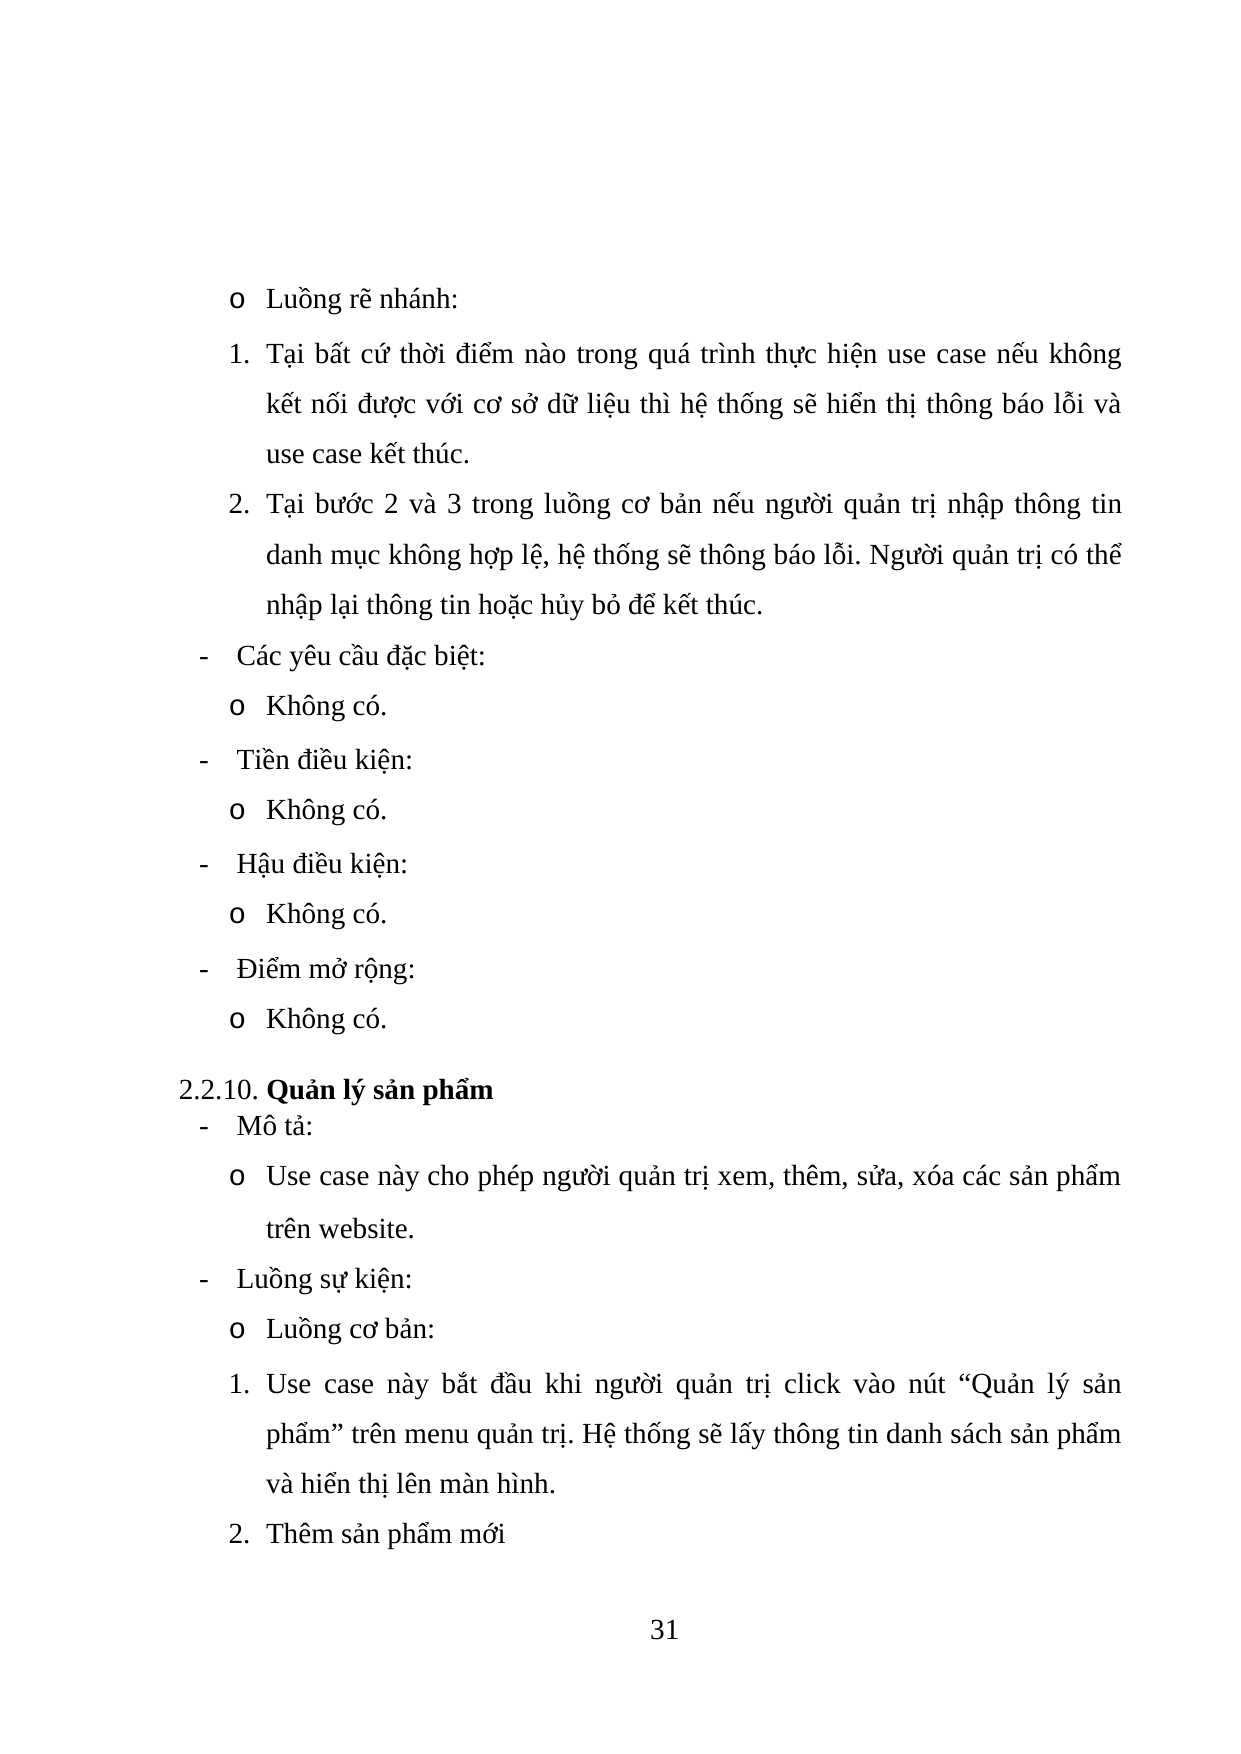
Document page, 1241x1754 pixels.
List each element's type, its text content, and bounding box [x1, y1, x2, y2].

list Các yêu cầu đặc biệt: [199, 638, 1122, 671]
list Không có. [228, 792, 1122, 828]
list Không có. [228, 688, 1122, 724]
list Điểm mở rộng: [199, 951, 1122, 984]
list Tiền điều kiện: [199, 742, 1122, 776]
list Không có. [228, 1001, 1122, 1037]
list Luồng cơ bản: [228, 1312, 1122, 1348]
list Use case này bắt đầu khi người quản trị click vào nút “Quản lý sản phẩm” trên menu quản trị. Hệ thống sẽ lấy thông tin danh sách sản phẩm và hiển thị lên màn hình. [228, 1366, 1122, 1500]
list Tại bất cứ thời điểm nào trong quá trình thực hiện use case nếu không kết nối được với cơ sở dữ liệu thì hệ thống sẽ hiển thị thông báo lỗi và use case kết thúc. [228, 336, 1122, 470]
list Hậu điều kiện: [199, 846, 1122, 880]
list Tại bước 2 và 3 trong luồng cơ bản nếu người quản trị nhập thông tin danh mục không hợp lệ, hệ thống sẽ thông báo lỗi. Người quản trị có thể nhập lại thông tin hoặc hủy bỏ để kết thúc. [228, 487, 1122, 621]
subtitle Quản lý sản phẩm [266, 1072, 1122, 1105]
list Use case này cho phép người quản trị xem, thêm, sửa, xóa các sản phẩm trên website. [228, 1158, 1122, 1244]
list Luồng rẽ nhánh: [228, 282, 1122, 318]
list Mô tả: [199, 1108, 1122, 1141]
list Luồng sự kiện: [199, 1261, 1122, 1295]
list Không có. [228, 897, 1122, 933]
list Thêm sản phẩm mới [228, 1517, 1122, 1550]
